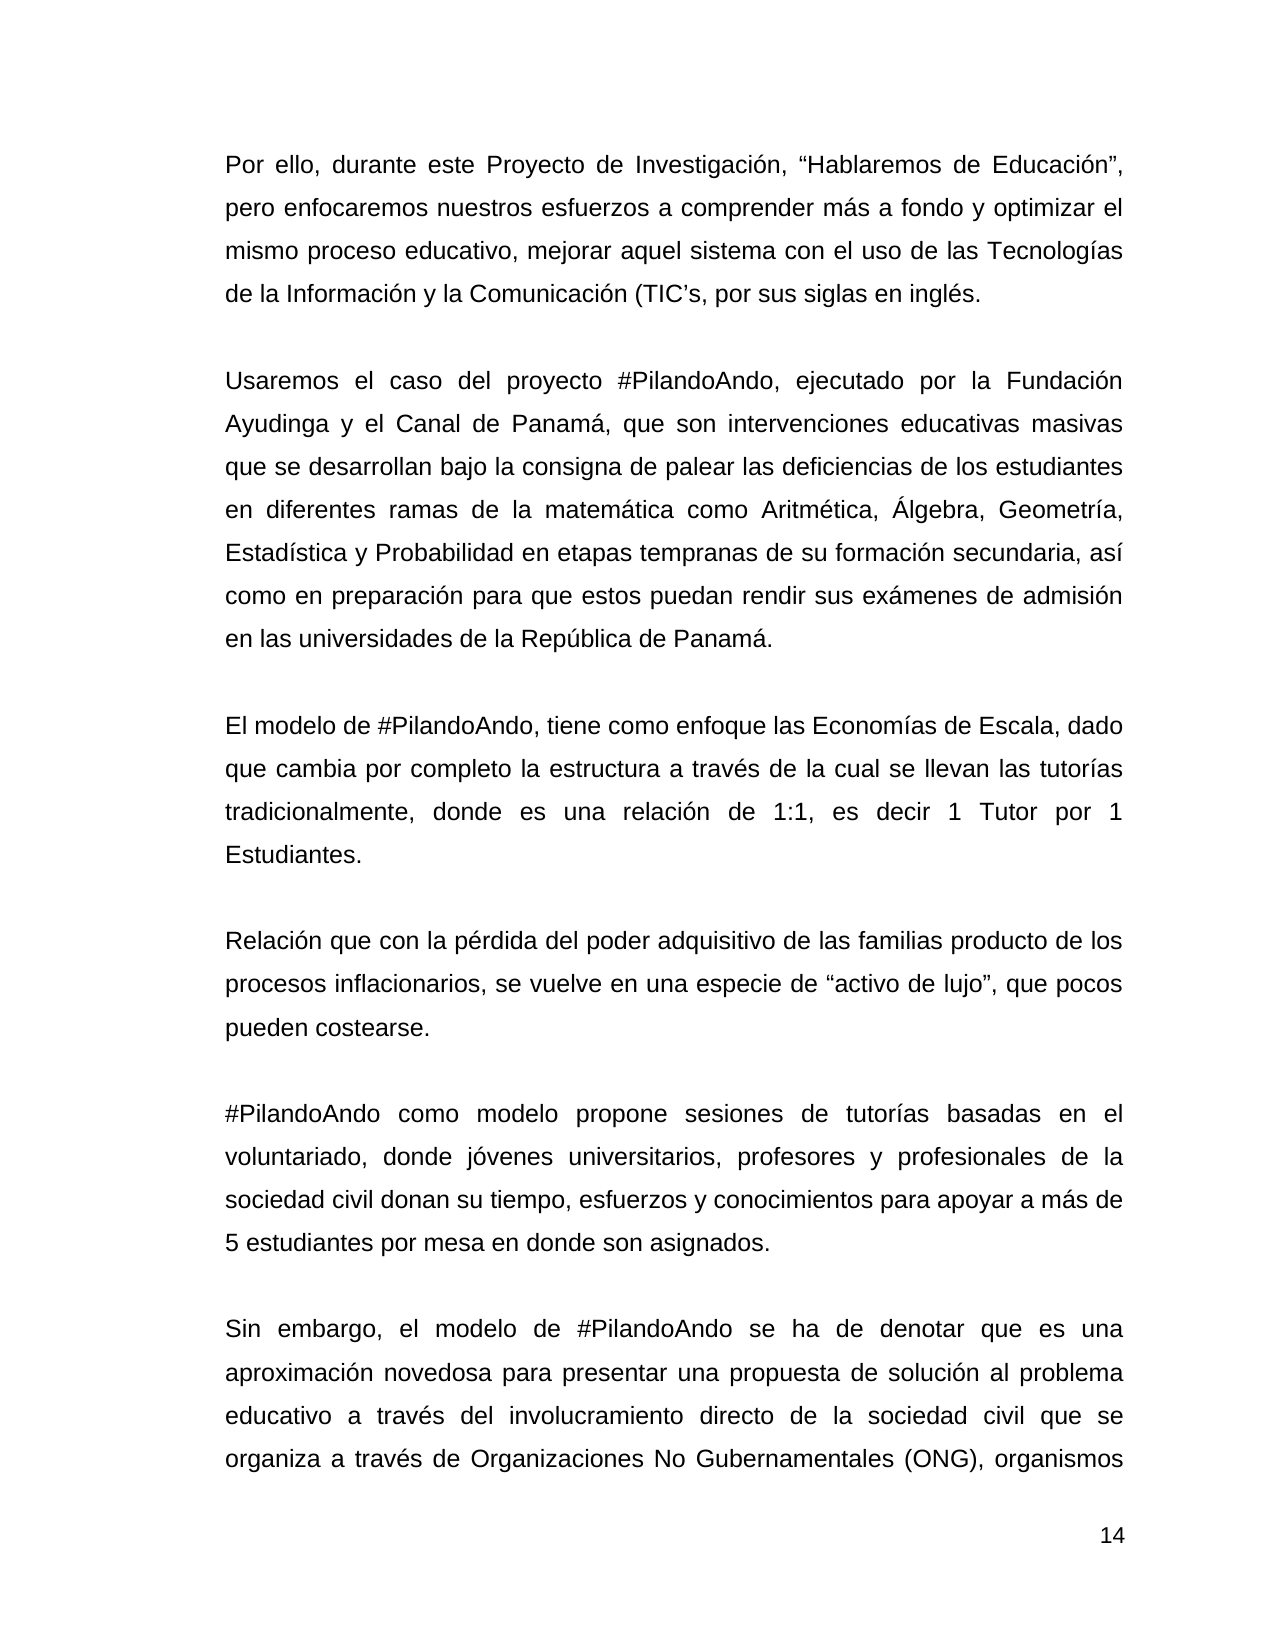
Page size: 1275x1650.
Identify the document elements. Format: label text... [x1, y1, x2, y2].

text El modelo de #PilandoAndo, tiene como enfoque las Economías de Escala, dado que cambia por completo la estructura a través de la cual se llevan las tutorías tradicionalmente, donde es una relación de 1:1, es decir 1 Tutor por 1 Estudiantes. [225, 711, 1125, 869]
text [225, 1314, 1125, 1472]
text Usaremos el caso del proyecto #PilandoAndo, ejecutado por la Fundación Ayudinga y el Canal de Panamá, que son intervenciones educativas masivas que se desarrollan bajo la consigna de palear las deficiencias de los estudiantes en diferentes ramas de la matemática como Aritmética, Álgebra, Geometría, Estadística y Probabilidad en etapas tempranas de su formación secundaria, así como en preparación para que estos puedan rendir sus exámenes de admisión en las universidades de la República de Panamá. [225, 366, 1125, 653]
text Por ello, durante este Proyecto de Investigación, “Hablaremos de Educación”, pero enfocaremos nuestros esfuerzos a comprender más a fondo y optimizar el mismo proceso educativo, mejorar aquel sistema con el uso de las Tecnologías de la Información y la Comunicación (TIC’s, por sus siglas en inglés. [225, 150, 1125, 308]
text #PilandoAndo como modelo propone sesiones de tutorías basadas en el voluntariado, donde jóvenes universitarios, profesores y profesionales de la sociedad civil donan su tiempo, esfuerzos y conocimientos para apoyar a más de 5 estudiantes por mesa en donde son asignados. [225, 1099, 1125, 1257]
text Relación que con la pérdida del poder adquisitivo de las familias producto de los procesos inflacionarios, se vuelve en una especie de “activo de lujo”, que pocos pueden costearse. [225, 926, 1125, 1041]
